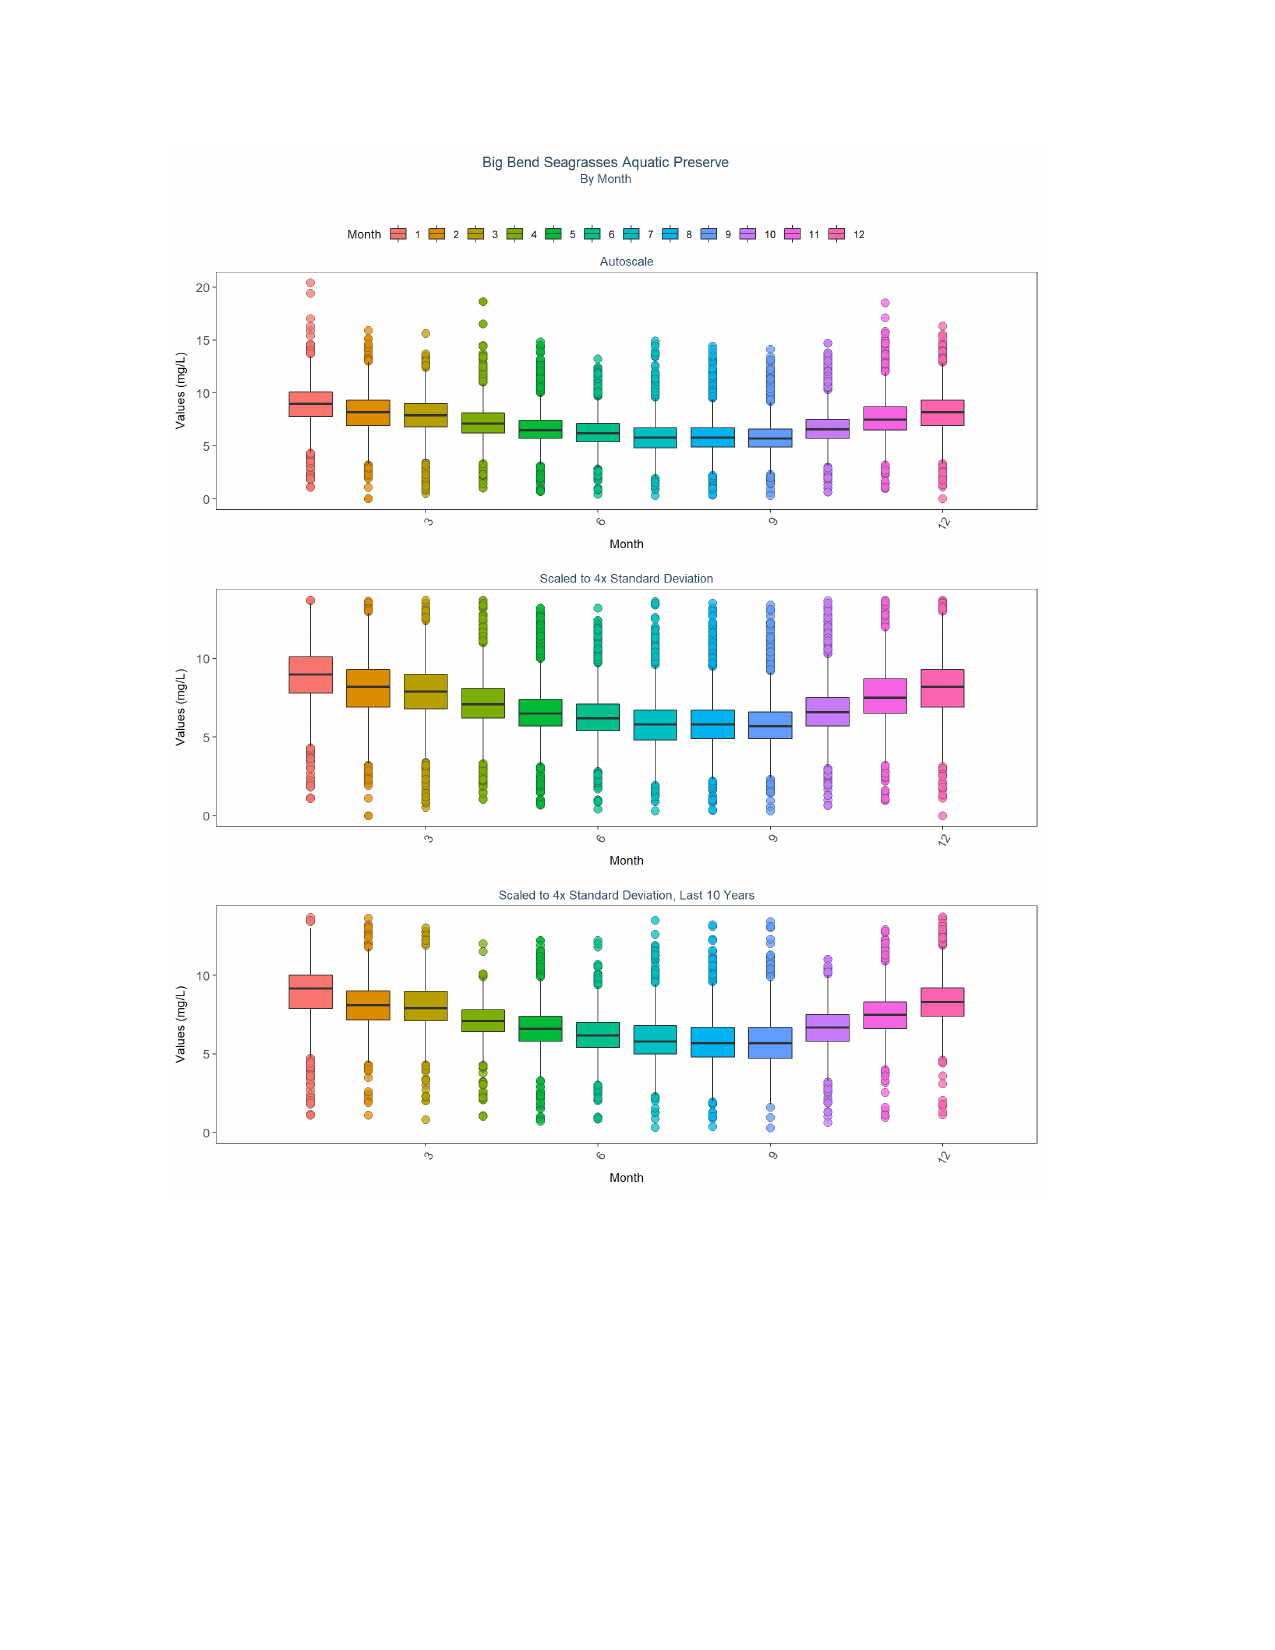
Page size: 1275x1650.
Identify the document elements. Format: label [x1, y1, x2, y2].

picture [168, 150, 1044, 1200]
